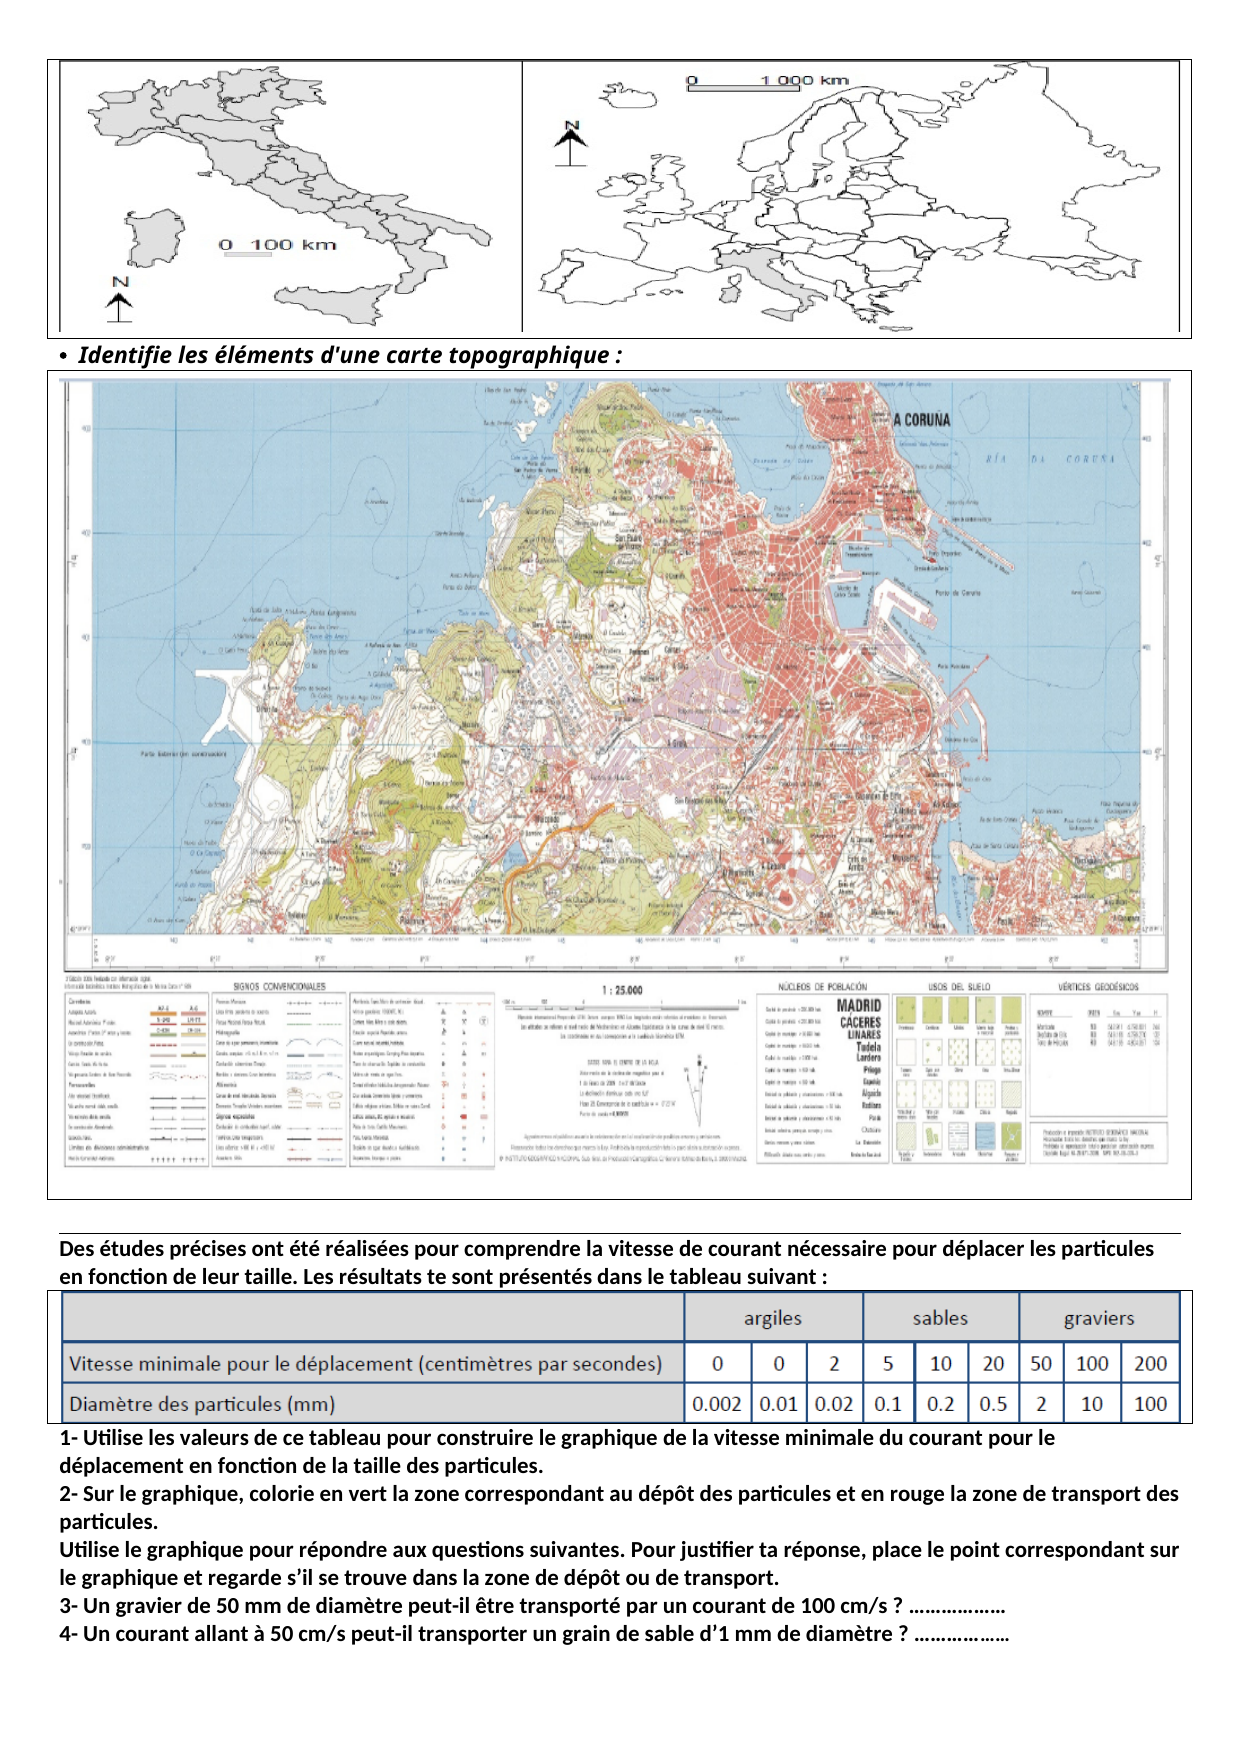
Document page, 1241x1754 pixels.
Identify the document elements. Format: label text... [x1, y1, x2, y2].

text Des études précises ont été réalisées pour comprendre la vitesse de courant nécessaire pour déplacer les particules en fonction de leur taille. Les résultats te sont présentés dans le tableau suivant : [59, 1234, 1181, 1290]
table_header [1181, 1291, 1192, 1422]
table_header [48, 1291, 59, 1422]
text • Identifie les éléments d'une carte topographique : [59, 339, 1181, 370]
picture [59, 371, 1180, 1175]
table_header [48, 60, 1191, 338]
picture [59, 1291, 1181, 1423]
table_header [48, 371, 1191, 1199]
text 3- Un gravier de 50 mm de diamètre peut-il être transporté par un courant de 100 cm/s ? ……………… [59, 1592, 1181, 1619]
picture [59, 60, 1181, 332]
text Utilise le graphique pour répondre aux questions suivantes. Pour justifier ta réponse, place le point correspondant sur le graphique et regarde s’il se trouve dans la zone de dépôt ou de transport. [59, 1536, 1181, 1592]
text 4- Un courant allant à 50 cm/s peut-il transporter un grain de sable d’1 mm de diamètre ? ……………… [59, 1619, 1181, 1648]
text 2- Sur le graphique, colorie en vert la zone correspondant au dépôt des particules et en rouge la zone de transport des particules. [59, 1479, 1181, 1536]
text 1- Utilise les valeurs de ce tableau pour construire le graphique de la vitesse minimale du courant pour le déplacement en fonction de la taille des particules. [59, 1424, 1181, 1479]
